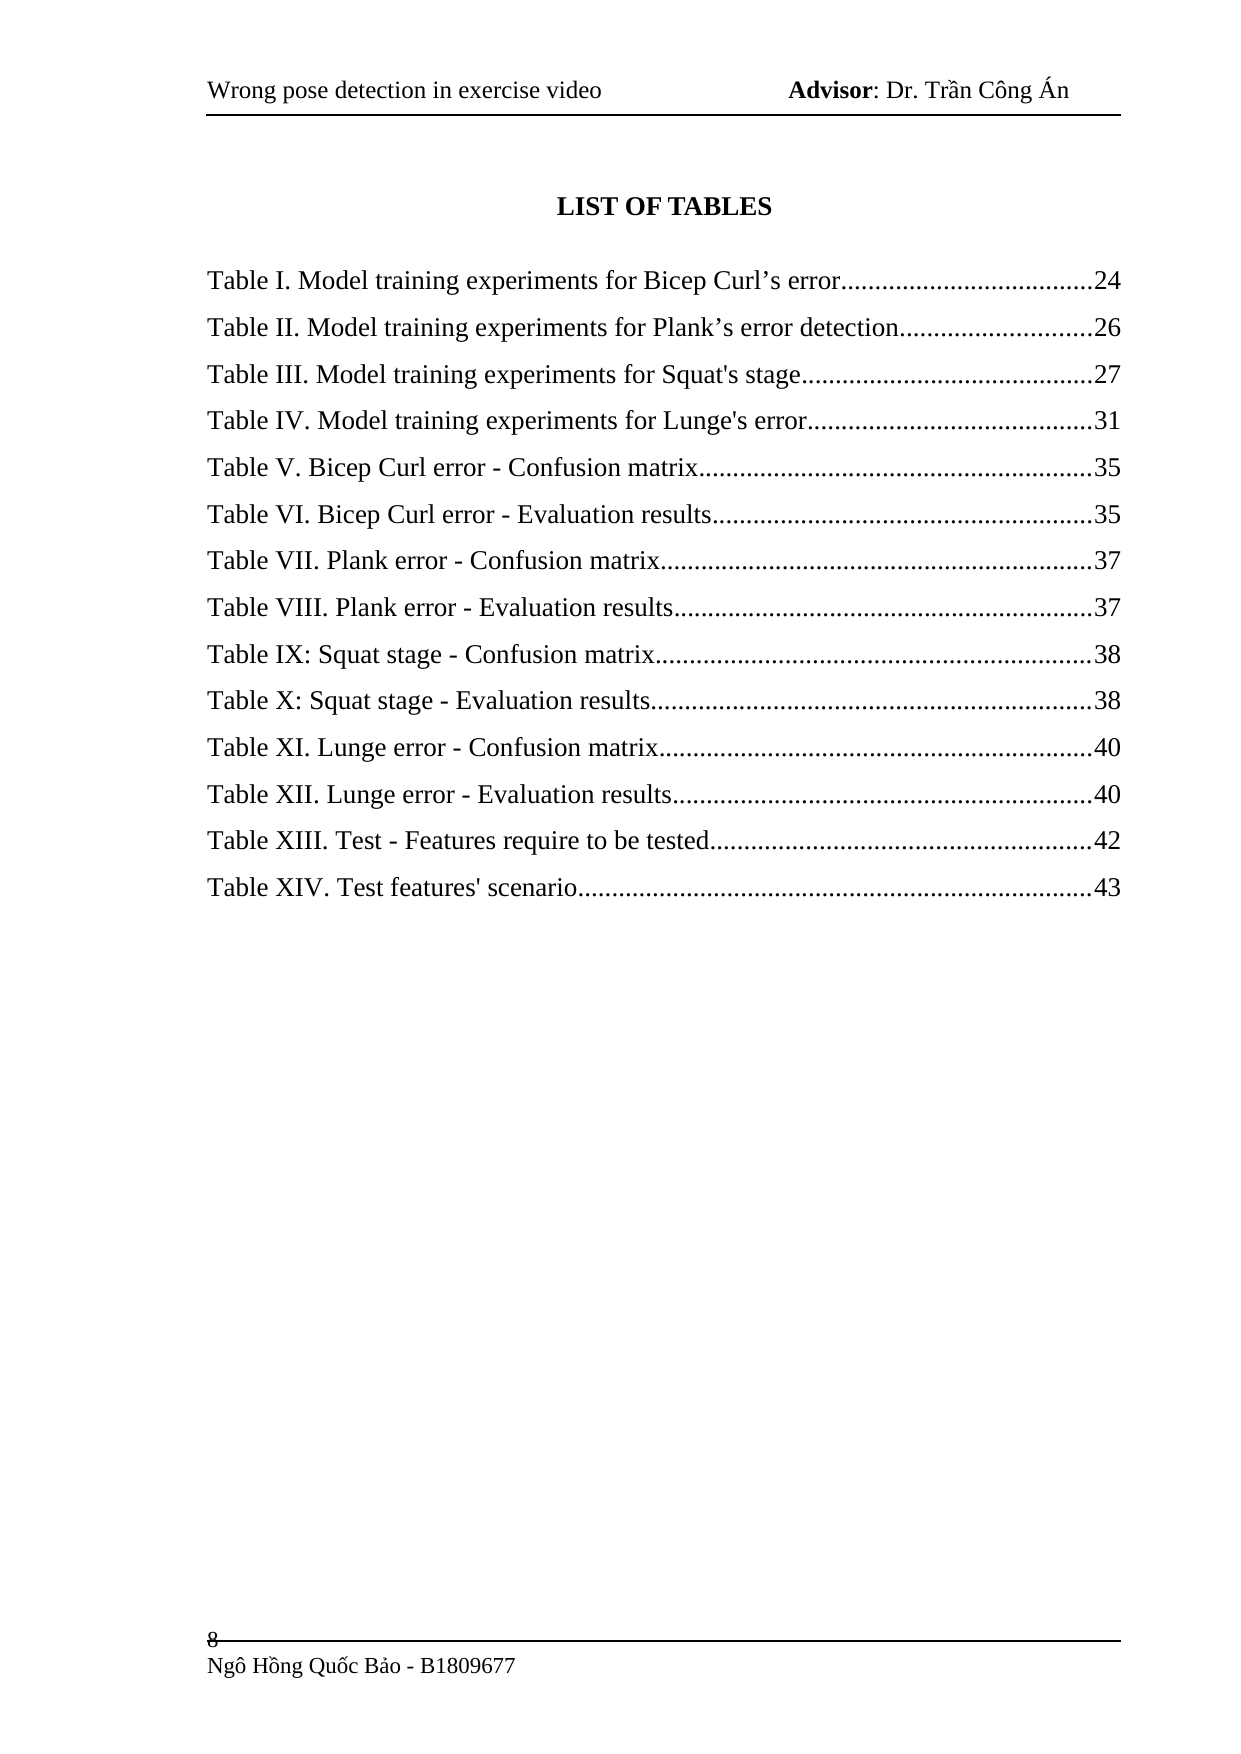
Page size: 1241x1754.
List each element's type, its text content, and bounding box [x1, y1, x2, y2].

text Table X: Squat stage - Evaluation results 38 [207, 684, 1122, 716]
text Table IV. Model training experiments for Lunge's error 31 [207, 404, 1122, 436]
text Table V. Bicep Curl error - Confusion matrix 35 [207, 451, 1122, 482]
text Table XI. Lunge error - Confusion matrix 40 [207, 731, 1122, 762]
text Table II. Model training experiments for Plank’s error detection 26 [207, 311, 1122, 342]
text Table XII. Lunge error - Evaluation results 40 [207, 778, 1122, 809]
text Table VIII. Plank error - Evaluation results 37 [207, 591, 1122, 622]
text Table VII. Plank error - Confusion matrix 37 [207, 544, 1122, 576]
text Table XIII. Test - Features require to be tested. 42 [207, 824, 1122, 856]
text LIST OF TABLES [207, 190, 1122, 221]
text Table I. Model training experiments for Bicep Curl’s error 24 [207, 264, 1122, 296]
text Table IX: Squat stage - Confusion matrix 38 [207, 638, 1122, 669]
text Table VI. Bicep Curl error - Evaluation results 35 [207, 498, 1122, 529]
text Table XIV. Test features' scenario 43 [207, 871, 1122, 902]
text Table III. Model training experiments for Squat's stage 27 [207, 358, 1122, 389]
